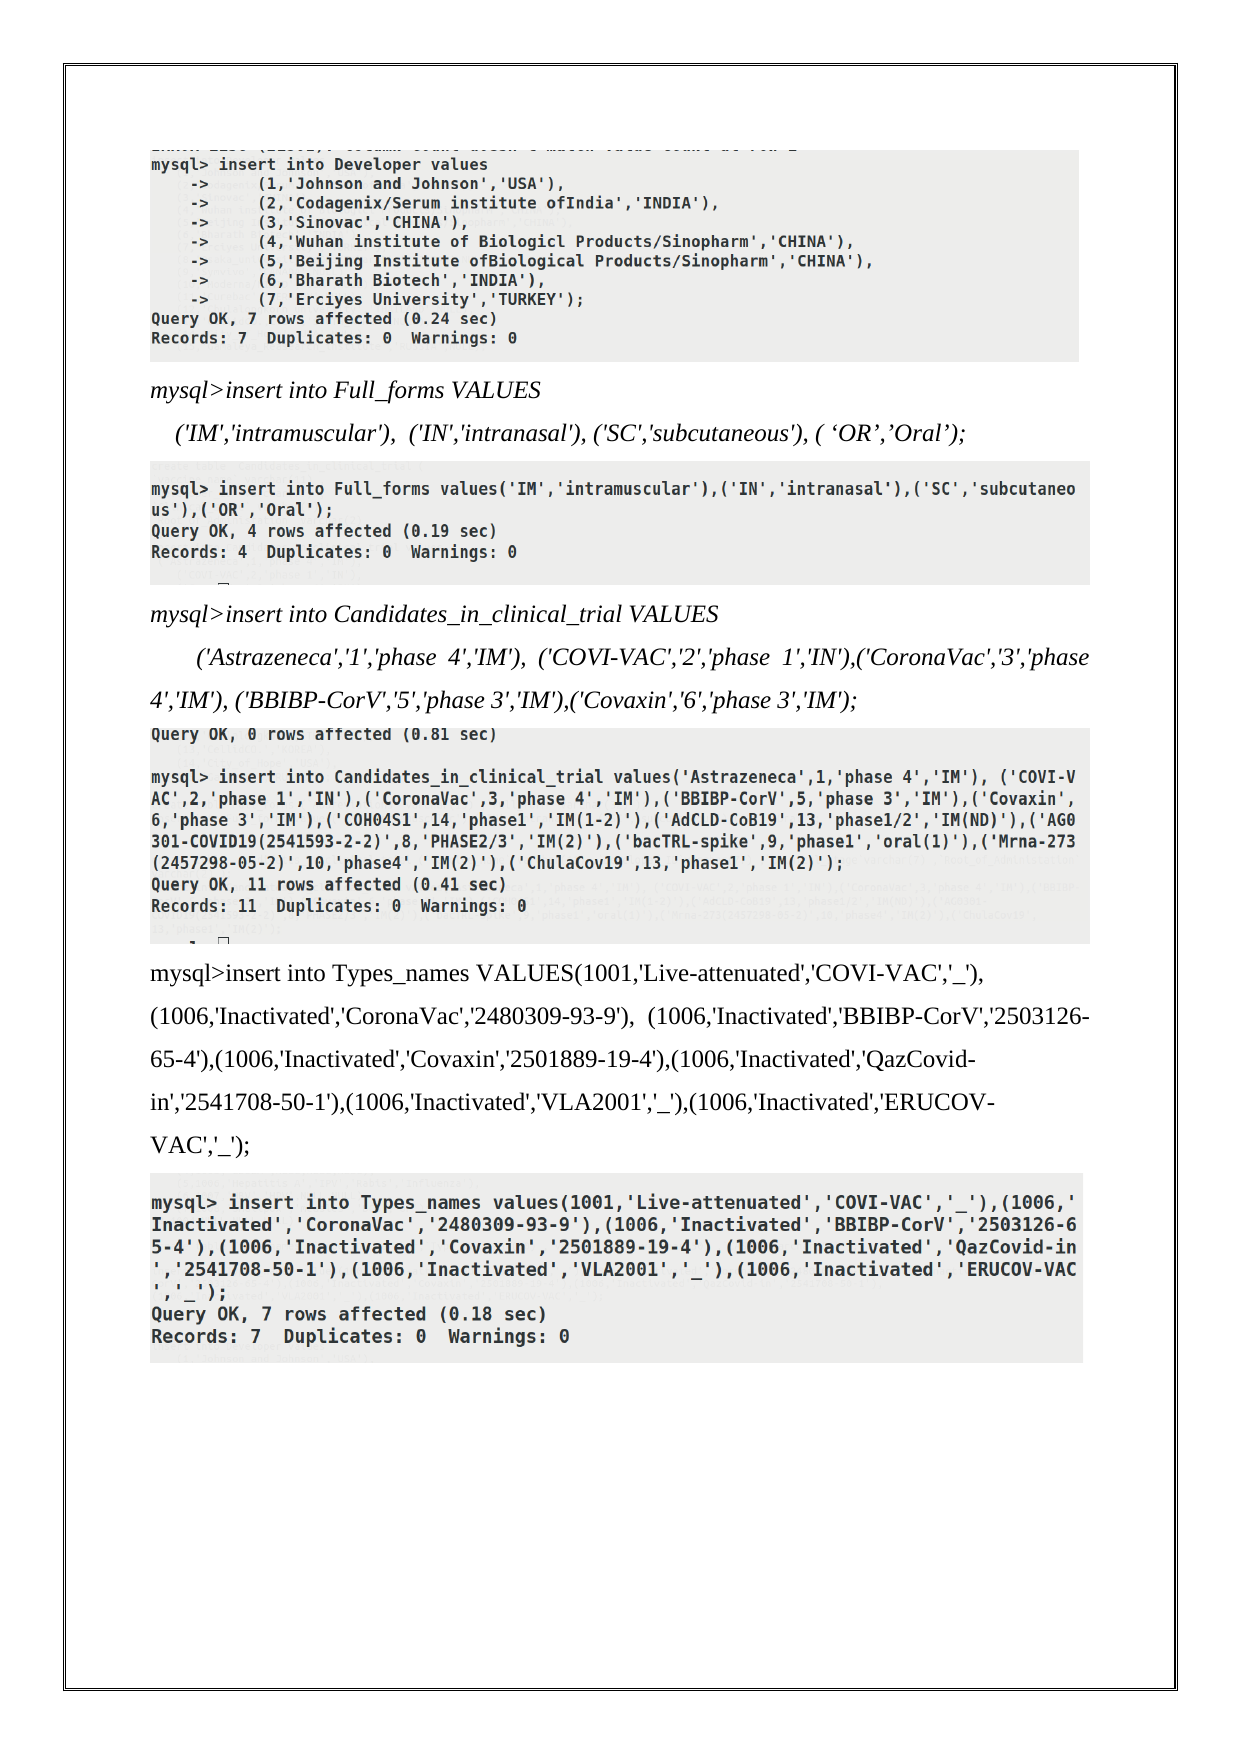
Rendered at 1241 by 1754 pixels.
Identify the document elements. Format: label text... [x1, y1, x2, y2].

text ('IM','intramuscular'), ('IN','intranasal'), ('SC','subcutaneous'), ( ‘OR’,’Oral’); [150, 418, 1090, 447]
text mysql>insert into Candidates_in_clinical_trial VALUES [150, 599, 1090, 627]
picture [150, 150, 1079, 362]
text mysql>insert into Types_names VALUES(1001,'Live-attenuated','COVI-VAC','_'), [150, 958, 1090, 986]
picture [150, 728, 1090, 944]
picture [150, 461, 1090, 585]
picture [150, 1173, 1084, 1363]
text (1006,'Inactivated','CoronaVac','2480309-93-9'), (1006,'Inactivated','BBIBP-CorV','2503126-65-4'),(1006,'Inactivated','Covaxin','2501889-19-4'),(1006,'Inactivated','QazCovid-in','2541708-50-1'),(1006,'Inactivated','VLA2001','_'),(1006,'Inactivated','ERUCOV-VAC','_'); [150, 1001, 1090, 1159]
text mysql>insert into Full_forms VALUES [150, 375, 1090, 404]
text ('Astrazeneca','1','phase 4','IM'), ('COVI-VAC','2','phase 1','IN'),('CoronaVac','3','phase 4','IM'), ('BBIBP-CorV','5','phase 3','IM'),('Covaxin','6','phase 3','IM'); [150, 642, 1090, 714]
